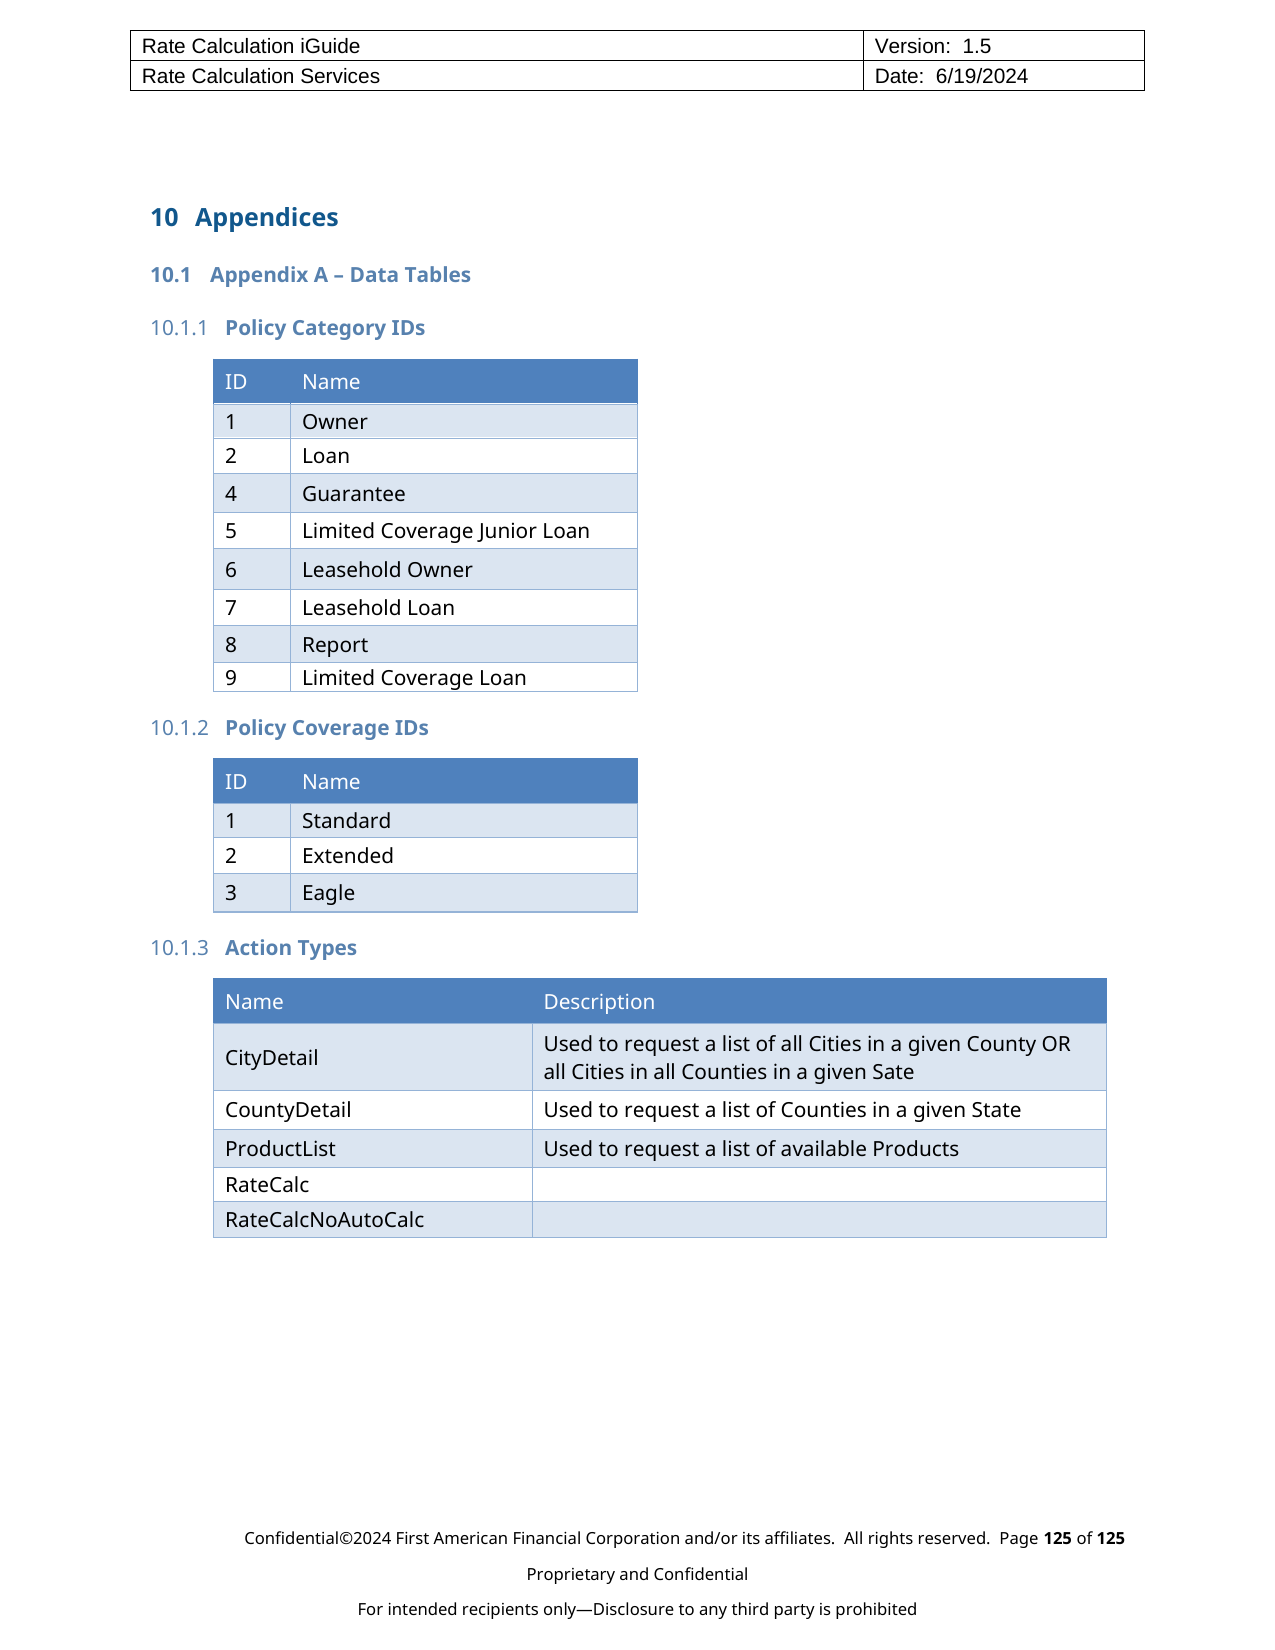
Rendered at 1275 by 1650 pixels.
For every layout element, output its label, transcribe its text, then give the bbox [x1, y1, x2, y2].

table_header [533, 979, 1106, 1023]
subtitle Action Types [150, 933, 1125, 962]
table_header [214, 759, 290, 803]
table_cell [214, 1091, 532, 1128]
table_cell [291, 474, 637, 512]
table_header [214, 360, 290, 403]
subtitle Appendices [150, 200, 1125, 234]
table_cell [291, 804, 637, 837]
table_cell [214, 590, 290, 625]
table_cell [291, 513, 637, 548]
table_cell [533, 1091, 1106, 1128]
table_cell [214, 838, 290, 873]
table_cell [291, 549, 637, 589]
subtitle Policy Coverage IDs [150, 713, 1125, 742]
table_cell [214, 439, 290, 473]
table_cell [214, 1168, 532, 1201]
subtitle Appendix A – Data Tables [150, 260, 1125, 288]
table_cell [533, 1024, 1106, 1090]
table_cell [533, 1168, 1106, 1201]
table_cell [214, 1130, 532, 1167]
subtitle Policy Category IDs [150, 313, 1125, 342]
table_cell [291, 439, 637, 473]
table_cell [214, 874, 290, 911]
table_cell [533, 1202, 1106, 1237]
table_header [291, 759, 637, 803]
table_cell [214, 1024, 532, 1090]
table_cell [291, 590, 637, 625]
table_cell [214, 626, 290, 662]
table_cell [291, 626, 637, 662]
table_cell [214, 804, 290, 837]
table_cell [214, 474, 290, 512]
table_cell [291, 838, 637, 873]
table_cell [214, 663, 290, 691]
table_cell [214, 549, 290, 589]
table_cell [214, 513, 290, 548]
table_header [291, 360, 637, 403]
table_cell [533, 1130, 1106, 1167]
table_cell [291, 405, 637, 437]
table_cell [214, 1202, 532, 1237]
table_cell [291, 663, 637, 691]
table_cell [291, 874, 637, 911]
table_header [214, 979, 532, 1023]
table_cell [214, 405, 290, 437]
